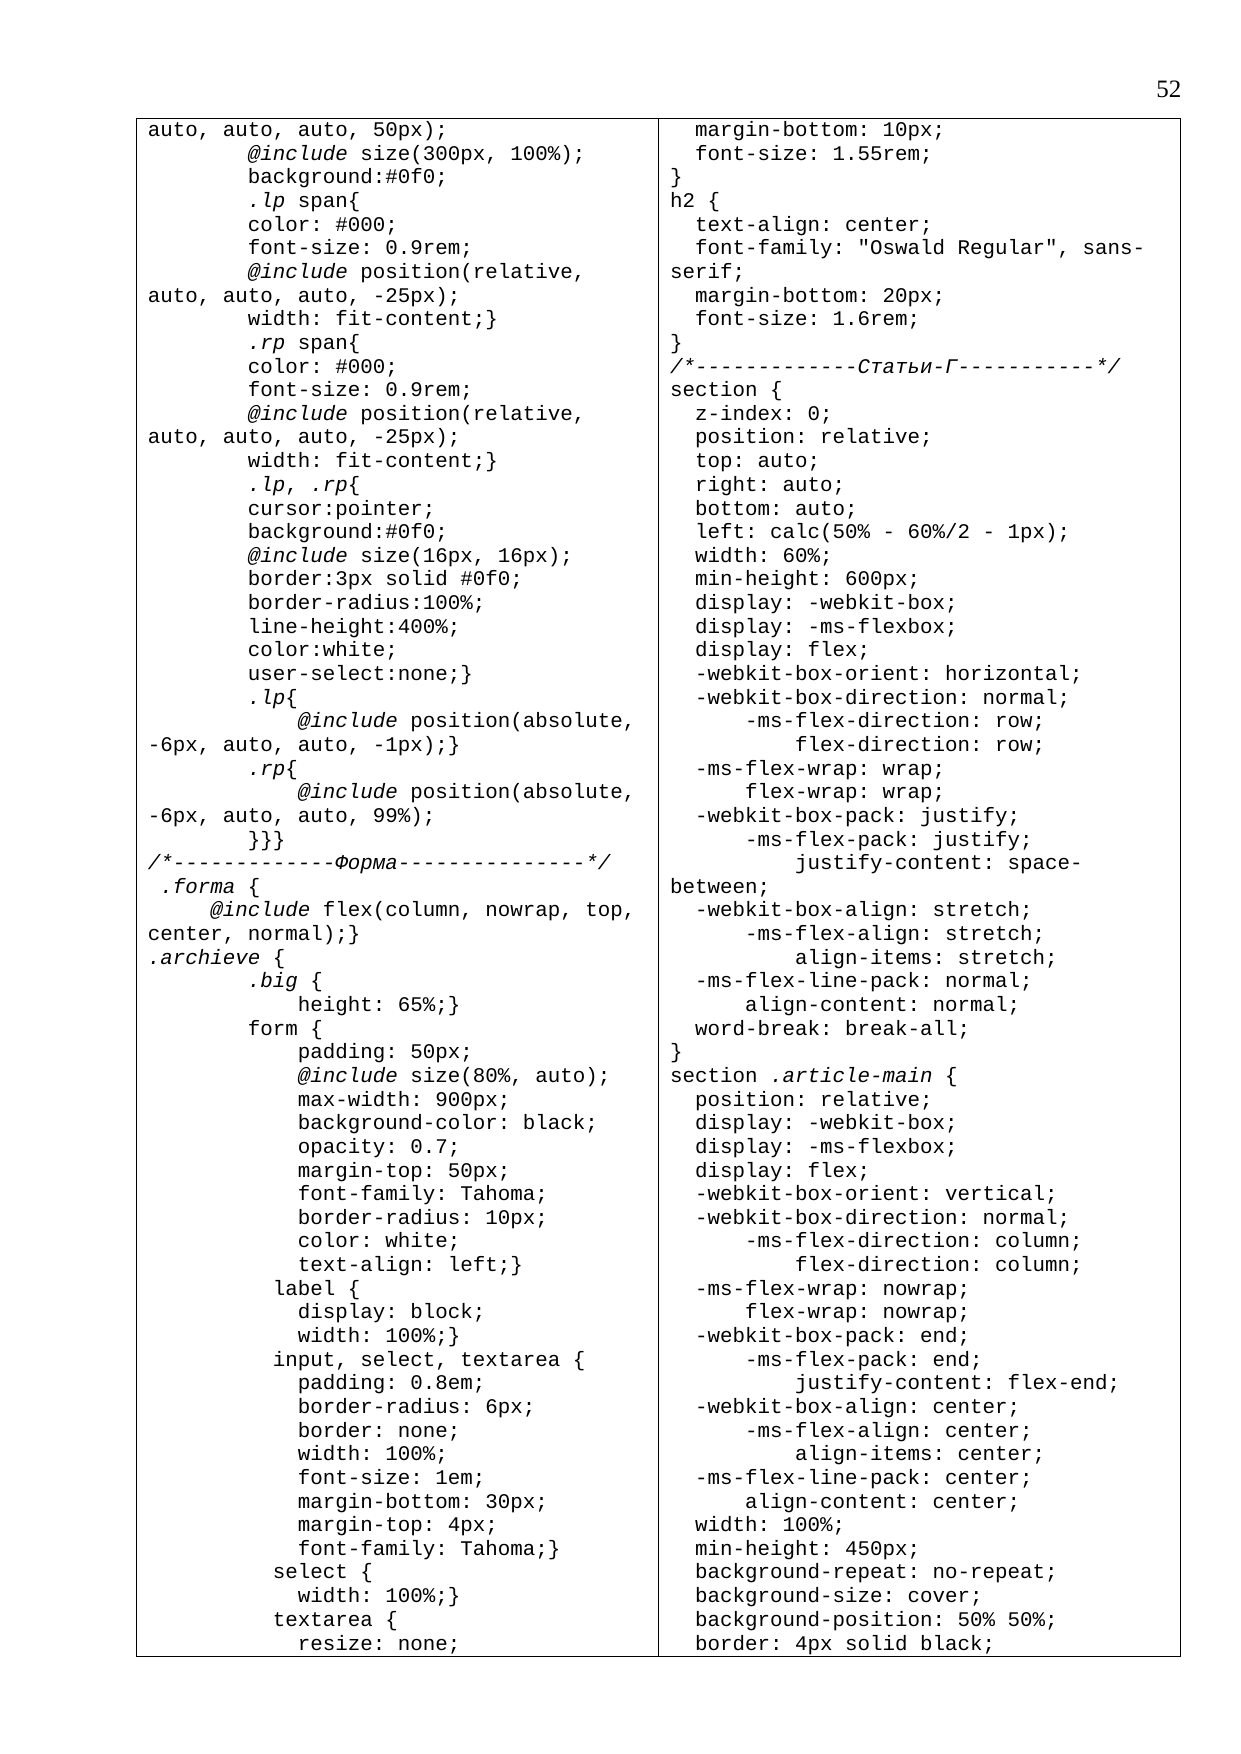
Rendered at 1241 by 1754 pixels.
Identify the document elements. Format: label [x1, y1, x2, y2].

table_header [137, 119, 658, 1656]
table_header [659, 119, 1180, 1656]
